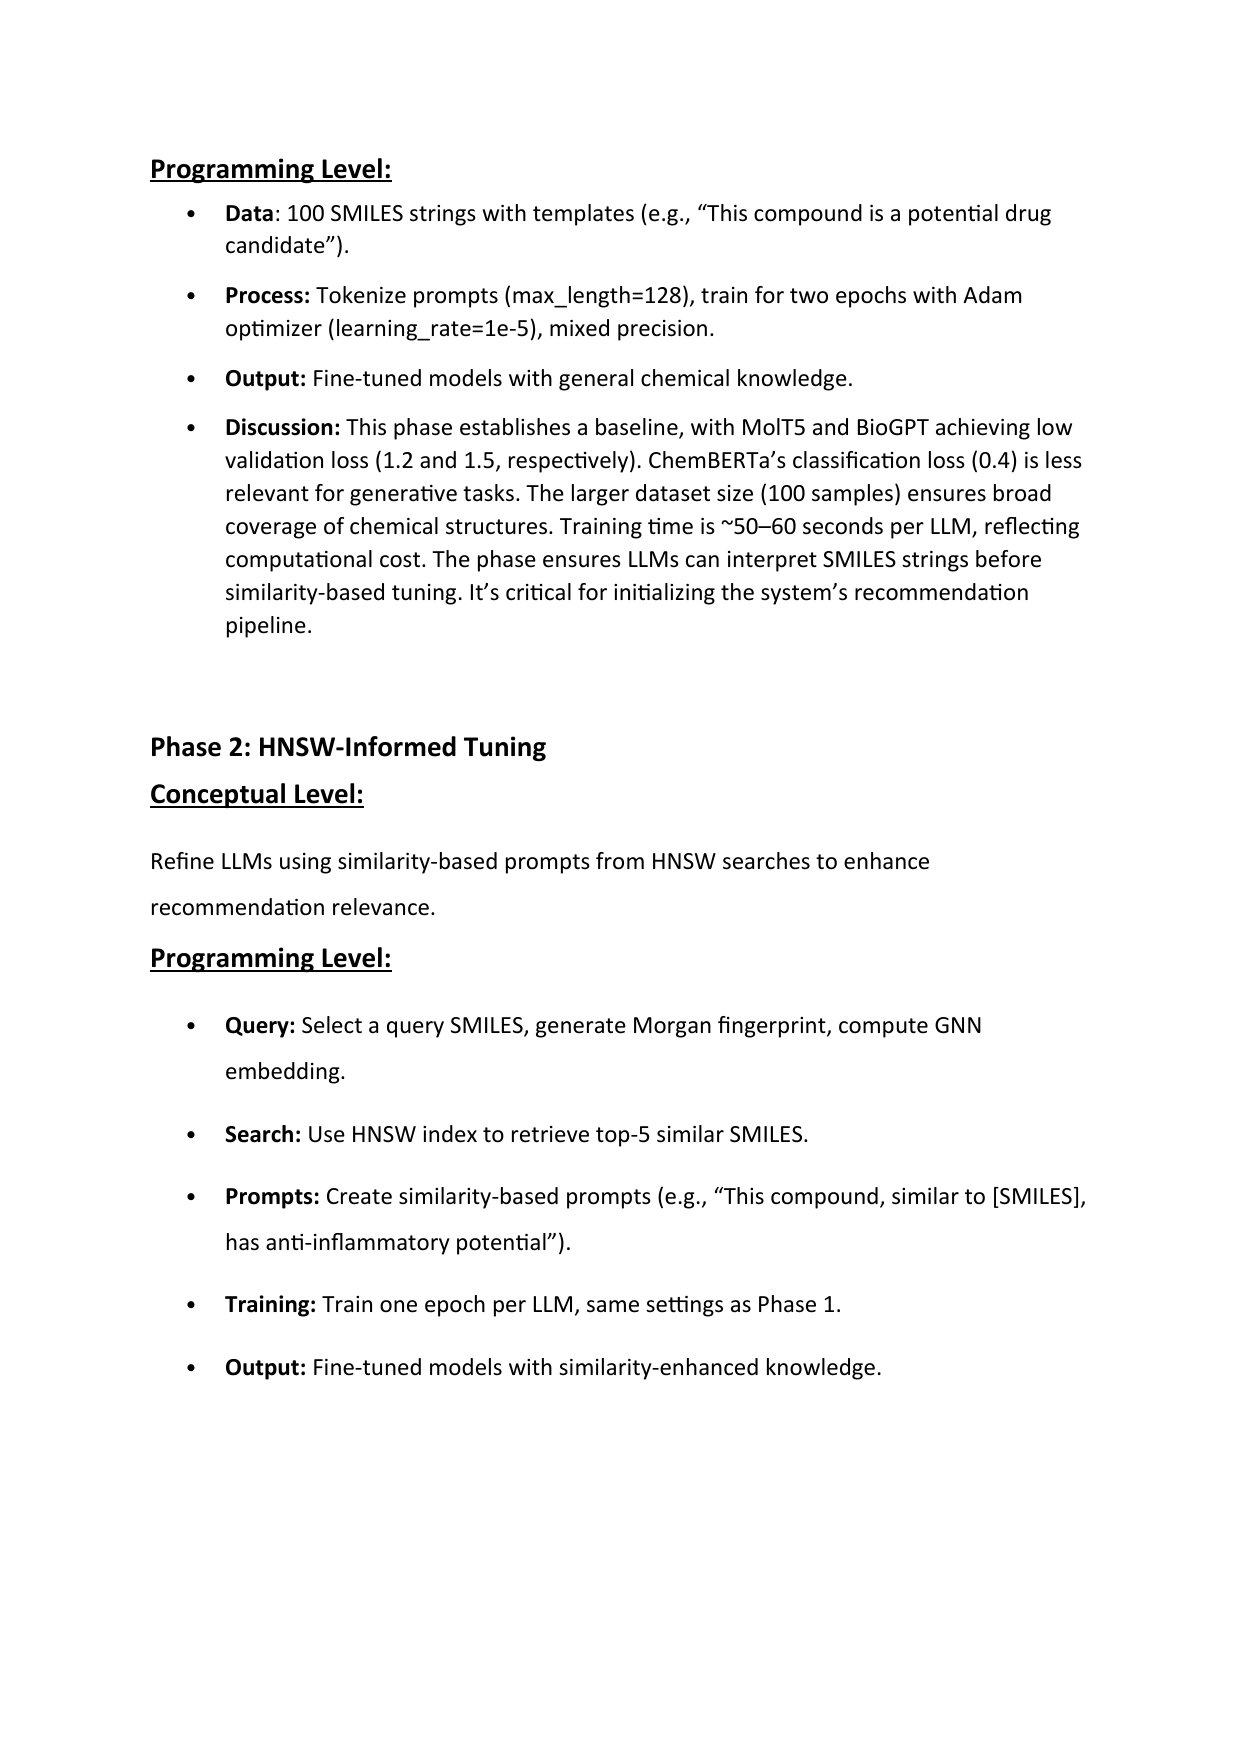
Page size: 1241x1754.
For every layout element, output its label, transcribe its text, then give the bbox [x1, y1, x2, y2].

subtitle Phase 2: HNSW-Informed Tuning [150, 728, 1090, 764]
list Process: Tokenize prompts (max_length=128), train for two epochs with Adam optimizer (learning_rate=1e-5), mixed precision. [187, 279, 1090, 343]
list Query: Select a query SMILES, generate Morgan fingerprint, compute GNN embedding. [187, 1009, 1090, 1086]
subtitle Programming Level: [150, 150, 1090, 186]
list Data: 100 SMILES strings with templates (e.g., “This compound is a potential drug candidate”). [187, 197, 1090, 260]
list Search: Use HNSW index to retrieve top-5 similar SMILES. [187, 1118, 1090, 1148]
list Prompts: Create similarity-based prompts (e.g., “This compound, similar to [SMILES], has anti-inflammatory potential”). [187, 1180, 1090, 1256]
list Output: Fine-tuned models with similarity-enhanced knowledge. [187, 1351, 1090, 1381]
list Training: Train one epoch per LLM, same settings as Phase 1. [187, 1288, 1090, 1319]
text Refine LLMs using similarity-based prompts from HNSW searches to enhance recommendation relevance. Programming Level: [150, 845, 1090, 975]
text Conceptual Level: [150, 775, 1090, 811]
list Discussion: This phase establishes a baseline, with MolT5 and BioGPT achieving low validation loss (1.2 and 1.5, respectively). ChemBERTa’s classification loss (0.4) is less relevant for generative tasks. The larger dataset size (100 samples) ensures broad coverage of chemical structures. Training time is ~50–60 seconds per LLM, reflecting computational cost. The phase ensures LLMs can interpret SMILES strings before similarity-based tuning. It’s critical for initializing the system’s recommendation pipeline. [187, 411, 1090, 639]
list Output: Fine-tuned models with general chemical knowledge. [187, 362, 1090, 392]
